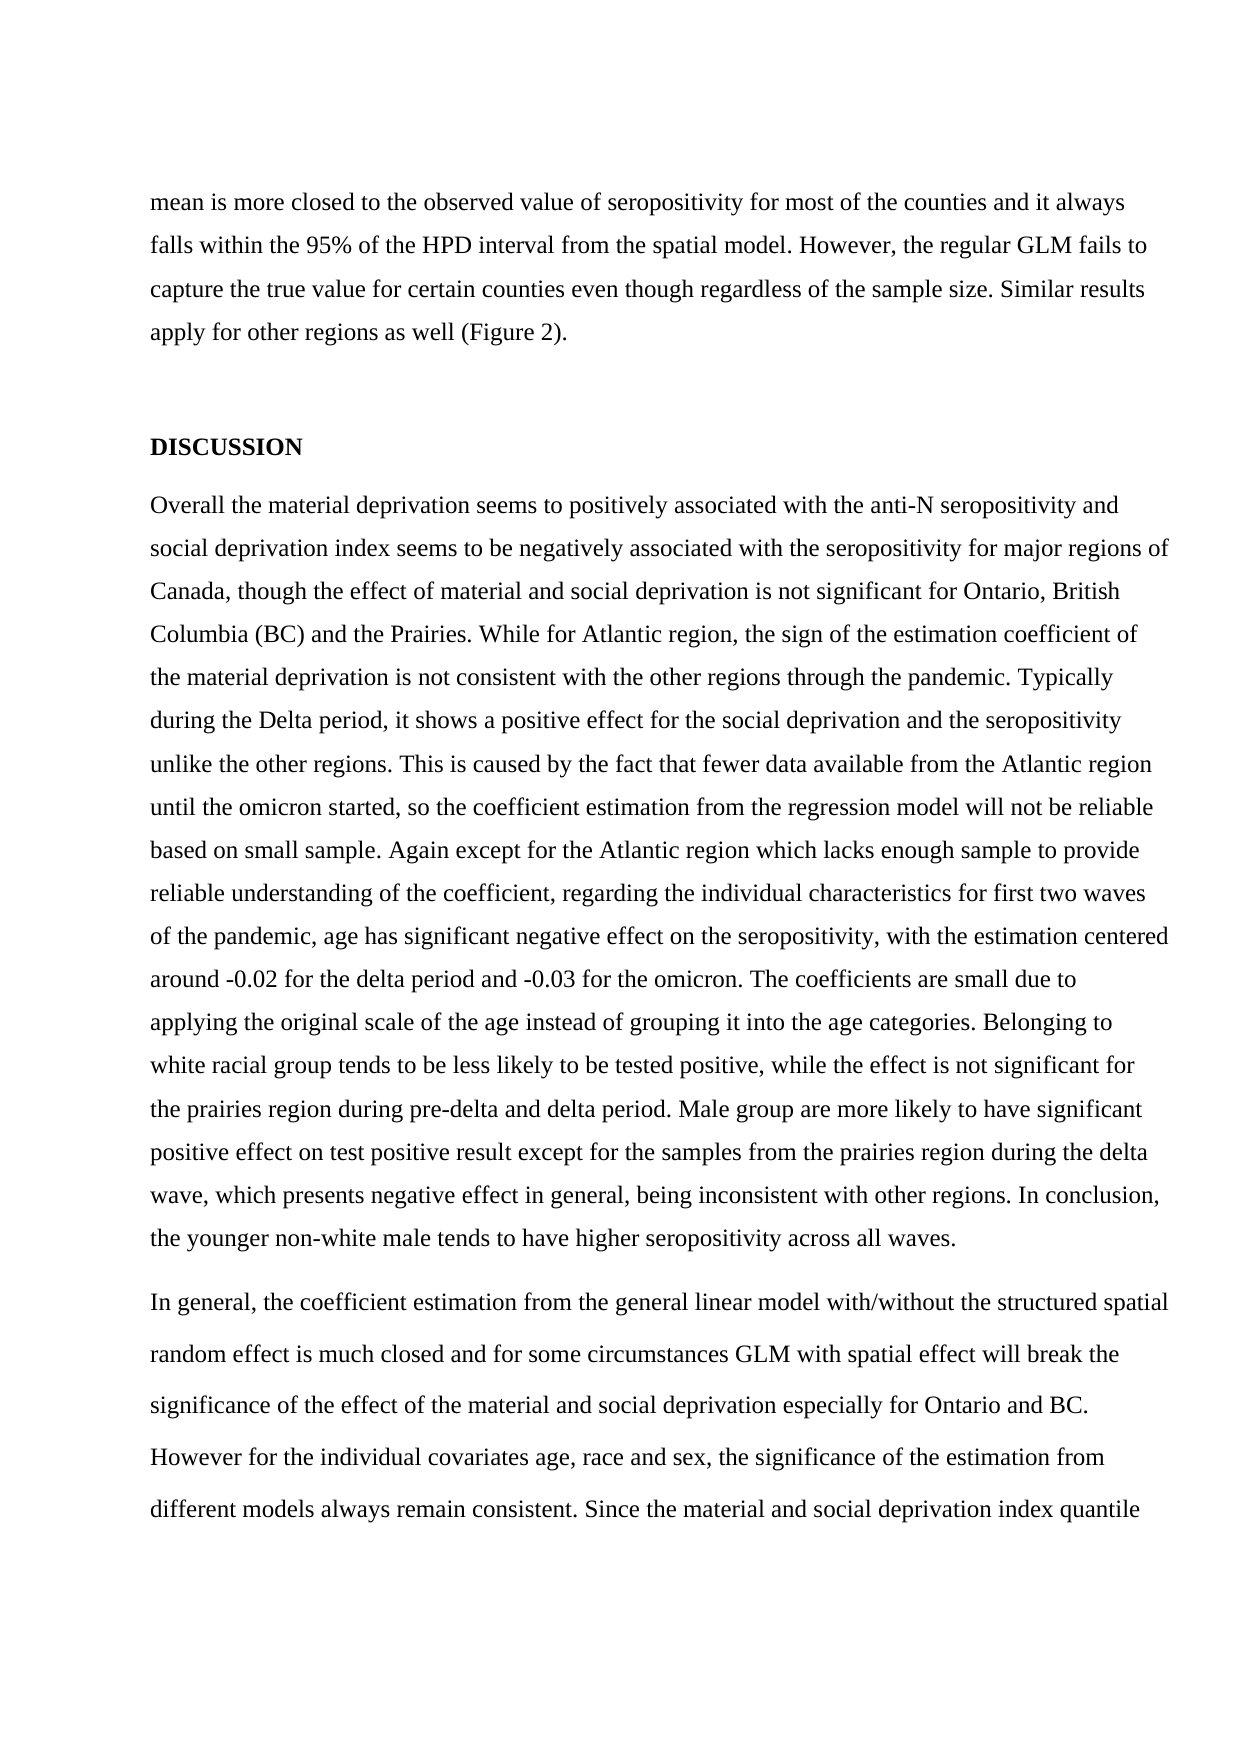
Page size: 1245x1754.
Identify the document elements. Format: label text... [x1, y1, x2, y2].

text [150, 187, 1170, 346]
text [150, 1287, 1170, 1522]
subtitle Discussion [150, 432, 1170, 461]
text Overall the material deprivation seems to positively associated with the anti-N seropositivity and social deprivation index seems to be negatively associated with the seropositivity for major regions of Canada, though the effect of material and social deprivation is not significant for Ontario, British Columbia (BC) and the Prairies. While for Atlantic region, the sign of the estimation coefficient of the material deprivation is not consistent with the other regions through the pandemic. Typically during the Delta period, it shows a positive effect for the social deprivation and the seropositivity unlike the other regions. This is caused by the fact that fewer data available from the Atlantic region until the omicron started, so the coefficient estimation from the regression model will not be reliable based on small sample. Again except for the Atlantic region which lacks enough sample to provide reliable understanding of the coefficient, regarding the individual characteristics for first two waves of the pandemic, age has significant negative effect on the seropositivity, with the estimation centered around -0.02 for the delta period and -0.03 for the omicron. The coefficients are small due to applying the original scale of the age instead of grouping it into the age categories. Belonging to white racial group tends to be less likely to be tested positive, while the effect is not significant for the prairies region during pre-delta and delta period. Male group are more likely to have significant positive effect on test positive result except for the samples from the prairies region during the delta wave, which presents negative effect in general, being inconsistent with other regions. In conclusion, the younger non-white male tends to have higher seropositivity across all waves. [150, 490, 1170, 1252]
